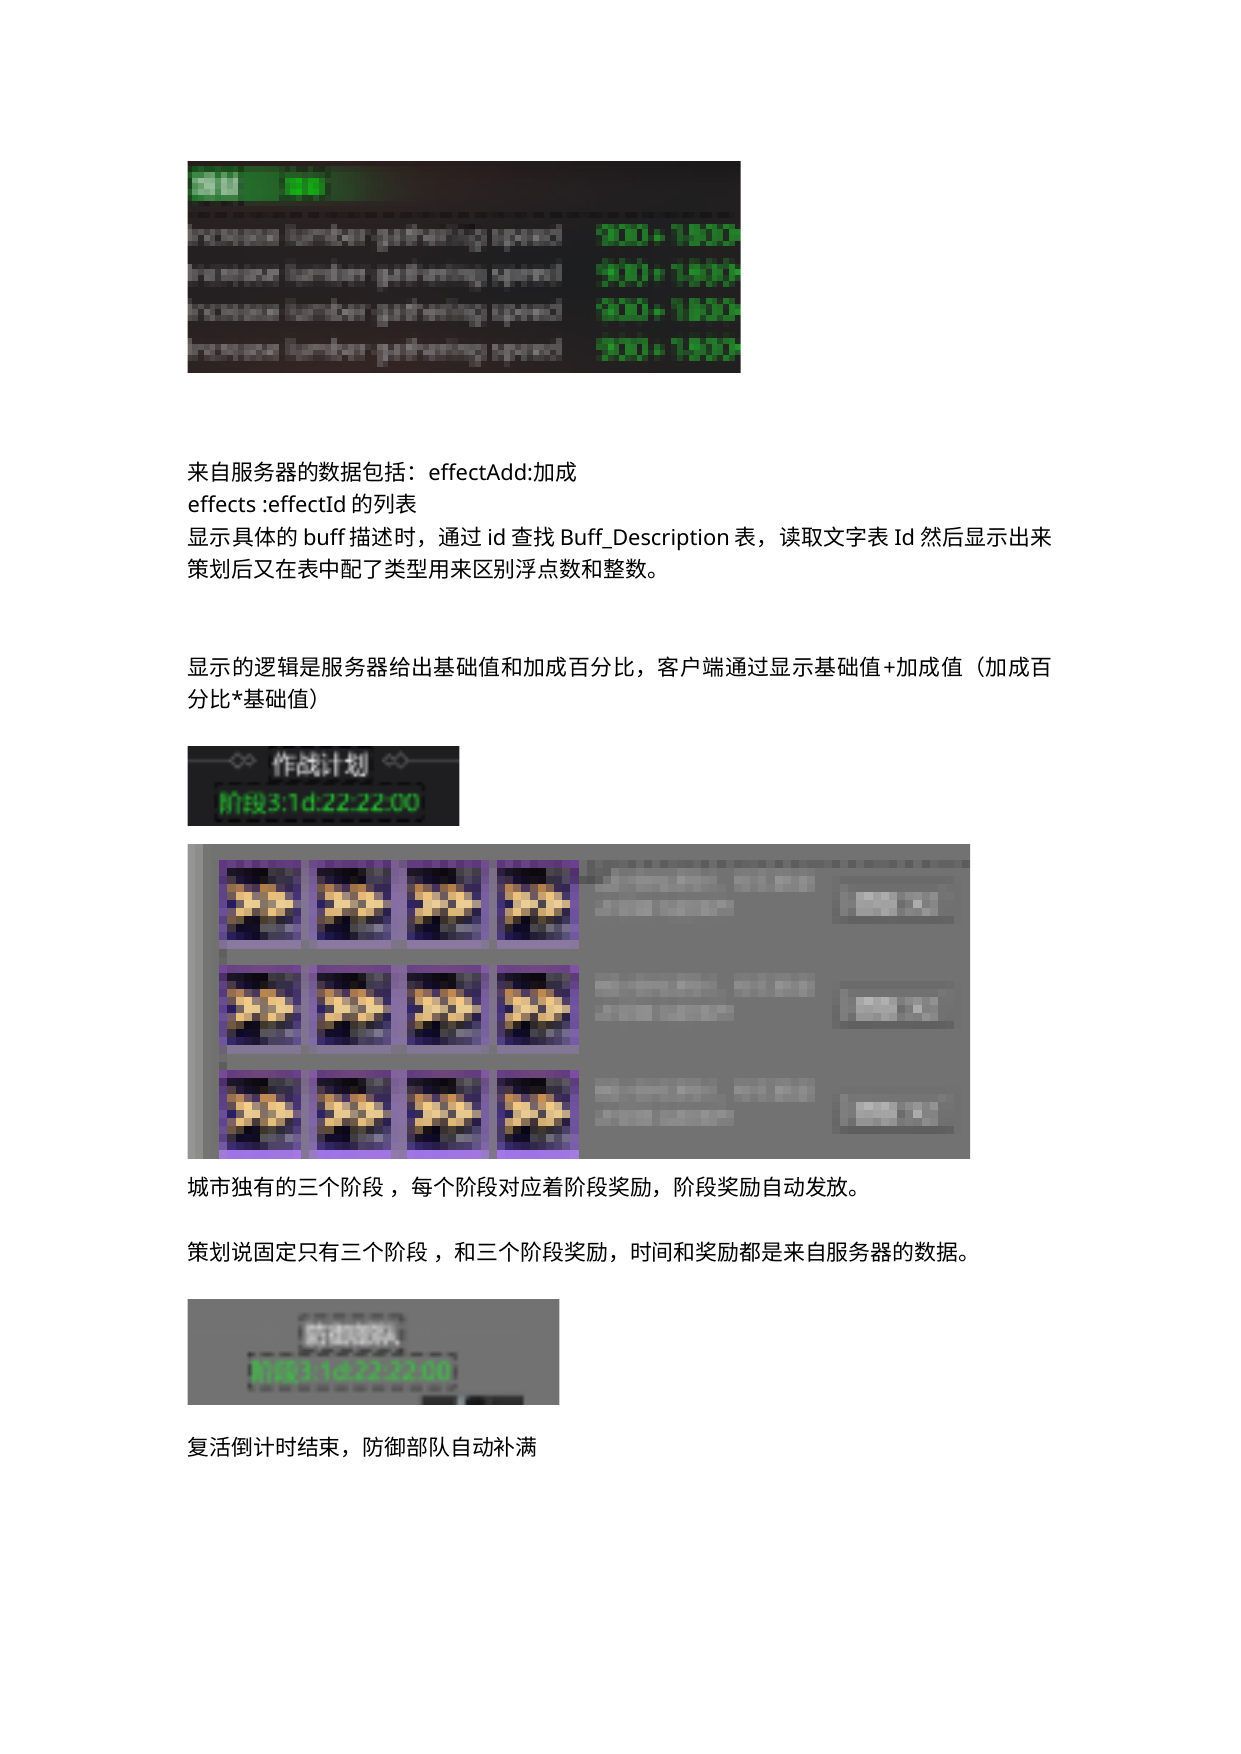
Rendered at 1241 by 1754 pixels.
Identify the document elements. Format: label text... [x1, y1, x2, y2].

text 复活倒计时结束，防御部队自动补满 [187, 1429, 1053, 1462]
text effects :effectId的列表 [187, 487, 1053, 519]
text 来自服务器的数据包括：effectAdd:加成 [187, 454, 1053, 487]
text 城市独有的三个阶段 ，每个阶段对应着阶段奖励，阶段奖励自动发放。 [187, 1169, 1053, 1202]
text 策划说固定只有三个阶段 ，和三个阶段奖励，时间和奖励都是来自服务器的数据。 [187, 1234, 1053, 1267]
text 显示的逻辑是服务器给出基础值和加成百分比，客户端通过显示基础值+加成值（加成百分比*基础值） [187, 649, 1053, 714]
text 显示具体的buff描述时，通过id查找Buff_Description表，读取文字表Id然后显示出来，策划后又在表中配了类型用来区别浮点数和整数。 [187, 519, 1053, 584]
